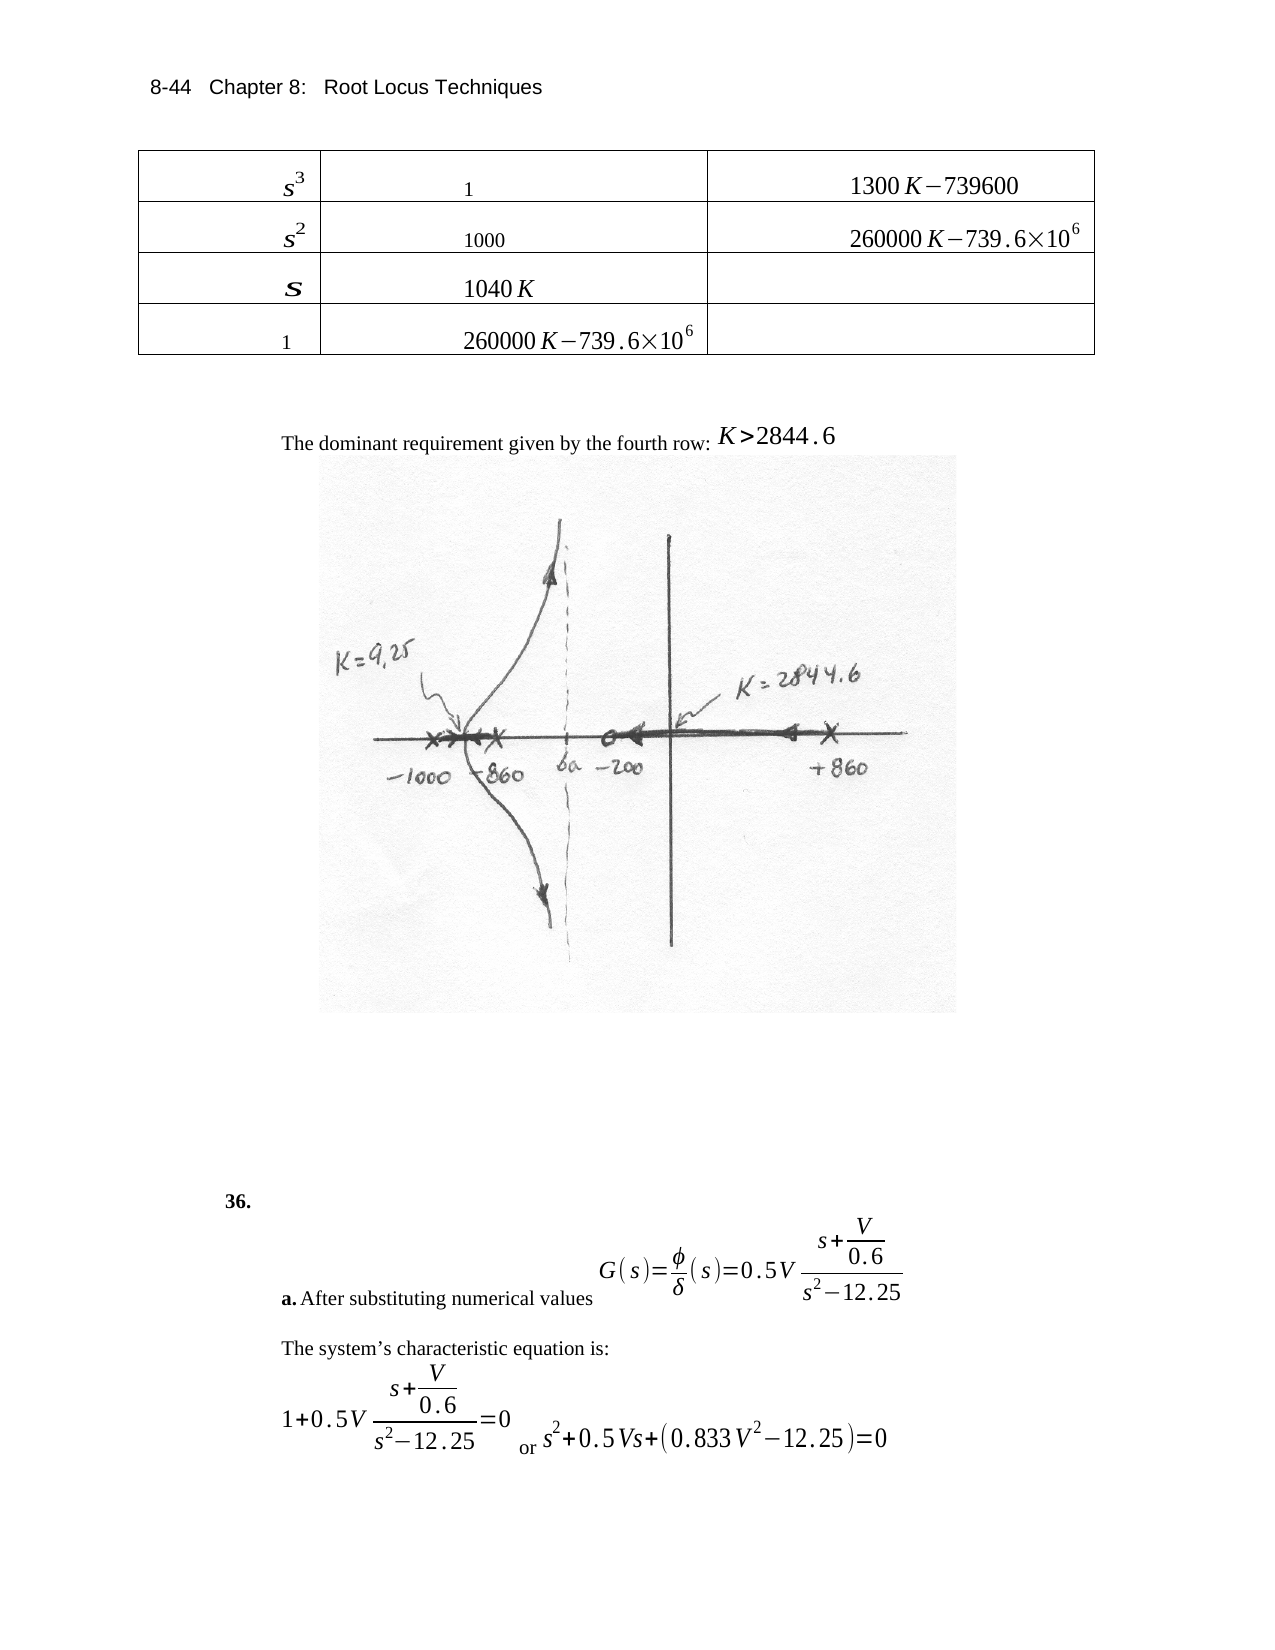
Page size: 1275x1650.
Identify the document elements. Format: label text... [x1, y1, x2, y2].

text The dominant requirement given by the fourth row: [281, 405, 1125, 455]
text 36. [225, 1163, 1125, 1213]
picture [318, 455, 957, 1013]
table_cell [139, 202, 320, 252]
table_cell 1000 [321, 202, 707, 252]
text or [281, 1360, 1125, 1459]
table_cell [321, 304, 707, 354]
table_header [139, 151, 320, 201]
list After substituting numerical values [281, 1213, 1125, 1310]
table_cell 1 [139, 304, 320, 354]
table_cell [139, 253, 320, 303]
table_cell [708, 253, 1094, 303]
table_cell [708, 202, 1094, 252]
table_cell [708, 304, 1094, 354]
table_cell [321, 253, 707, 303]
table_header 1 [321, 151, 707, 201]
table_header [708, 151, 1094, 201]
text The system’s characteristic equation is: [281, 1310, 1125, 1360]
